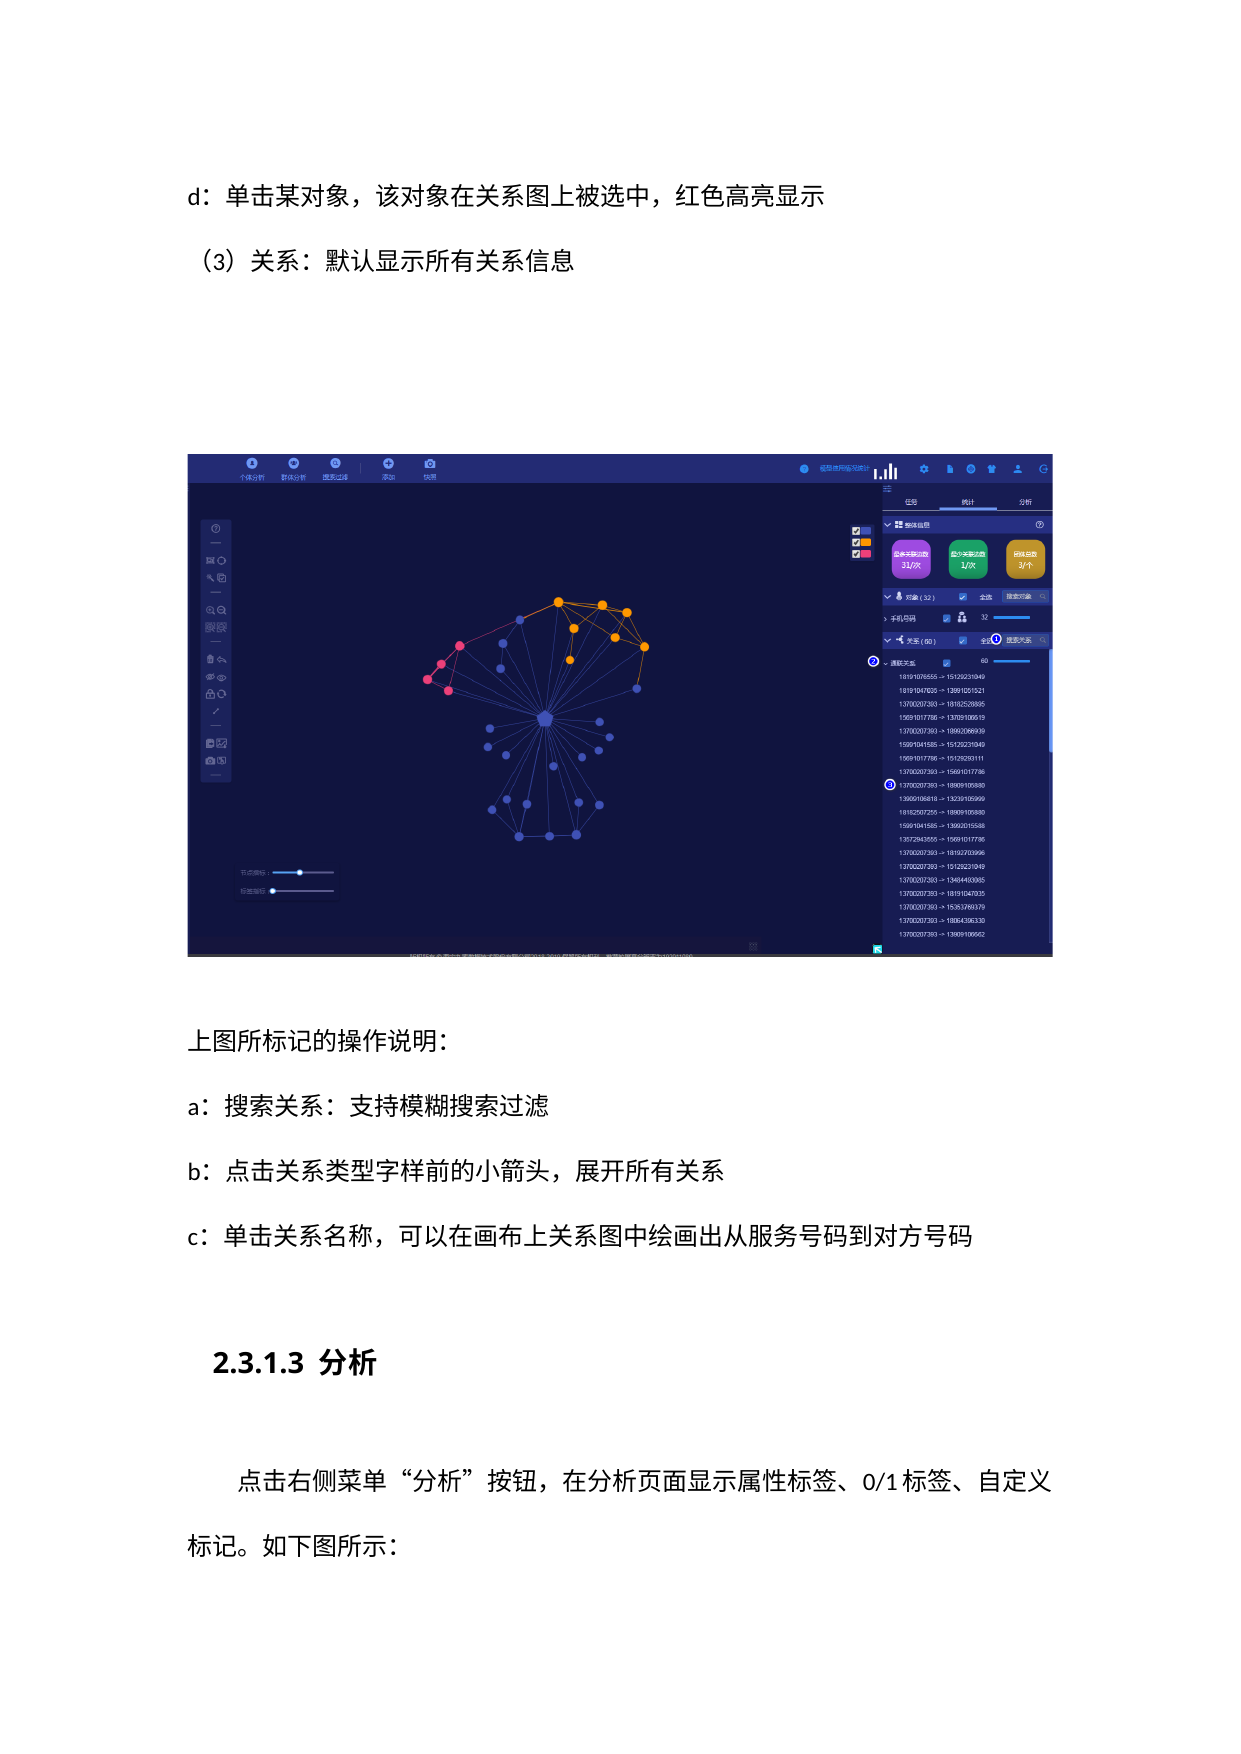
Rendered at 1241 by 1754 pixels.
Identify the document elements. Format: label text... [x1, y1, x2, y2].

text 点击右侧菜单“分析”按钮，在分析页面显示属性标签、0/1标签、自定义标记。如下图所示： [187, 1447, 1053, 1577]
picture [187, 454, 1053, 957]
text b：点击关系类型字样前的小箭头，展开所有关系 [187, 1137, 1053, 1202]
text a：搜索关系：支持模糊搜索过滤 [187, 1072, 1053, 1137]
text d：单击某对象，该对象在关系图上被选中，红色高亮显示 [187, 162, 1053, 227]
text c：单击关系名称，可以在画布上关系图中绘画出从服务号码到对方号码 [187, 1202, 1053, 1267]
subtitle 分析 [212, 1329, 1028, 1394]
list 关系：默认显示所有关系信息 [187, 227, 1053, 292]
text 上图所标记的操作说明： [187, 1007, 1053, 1072]
